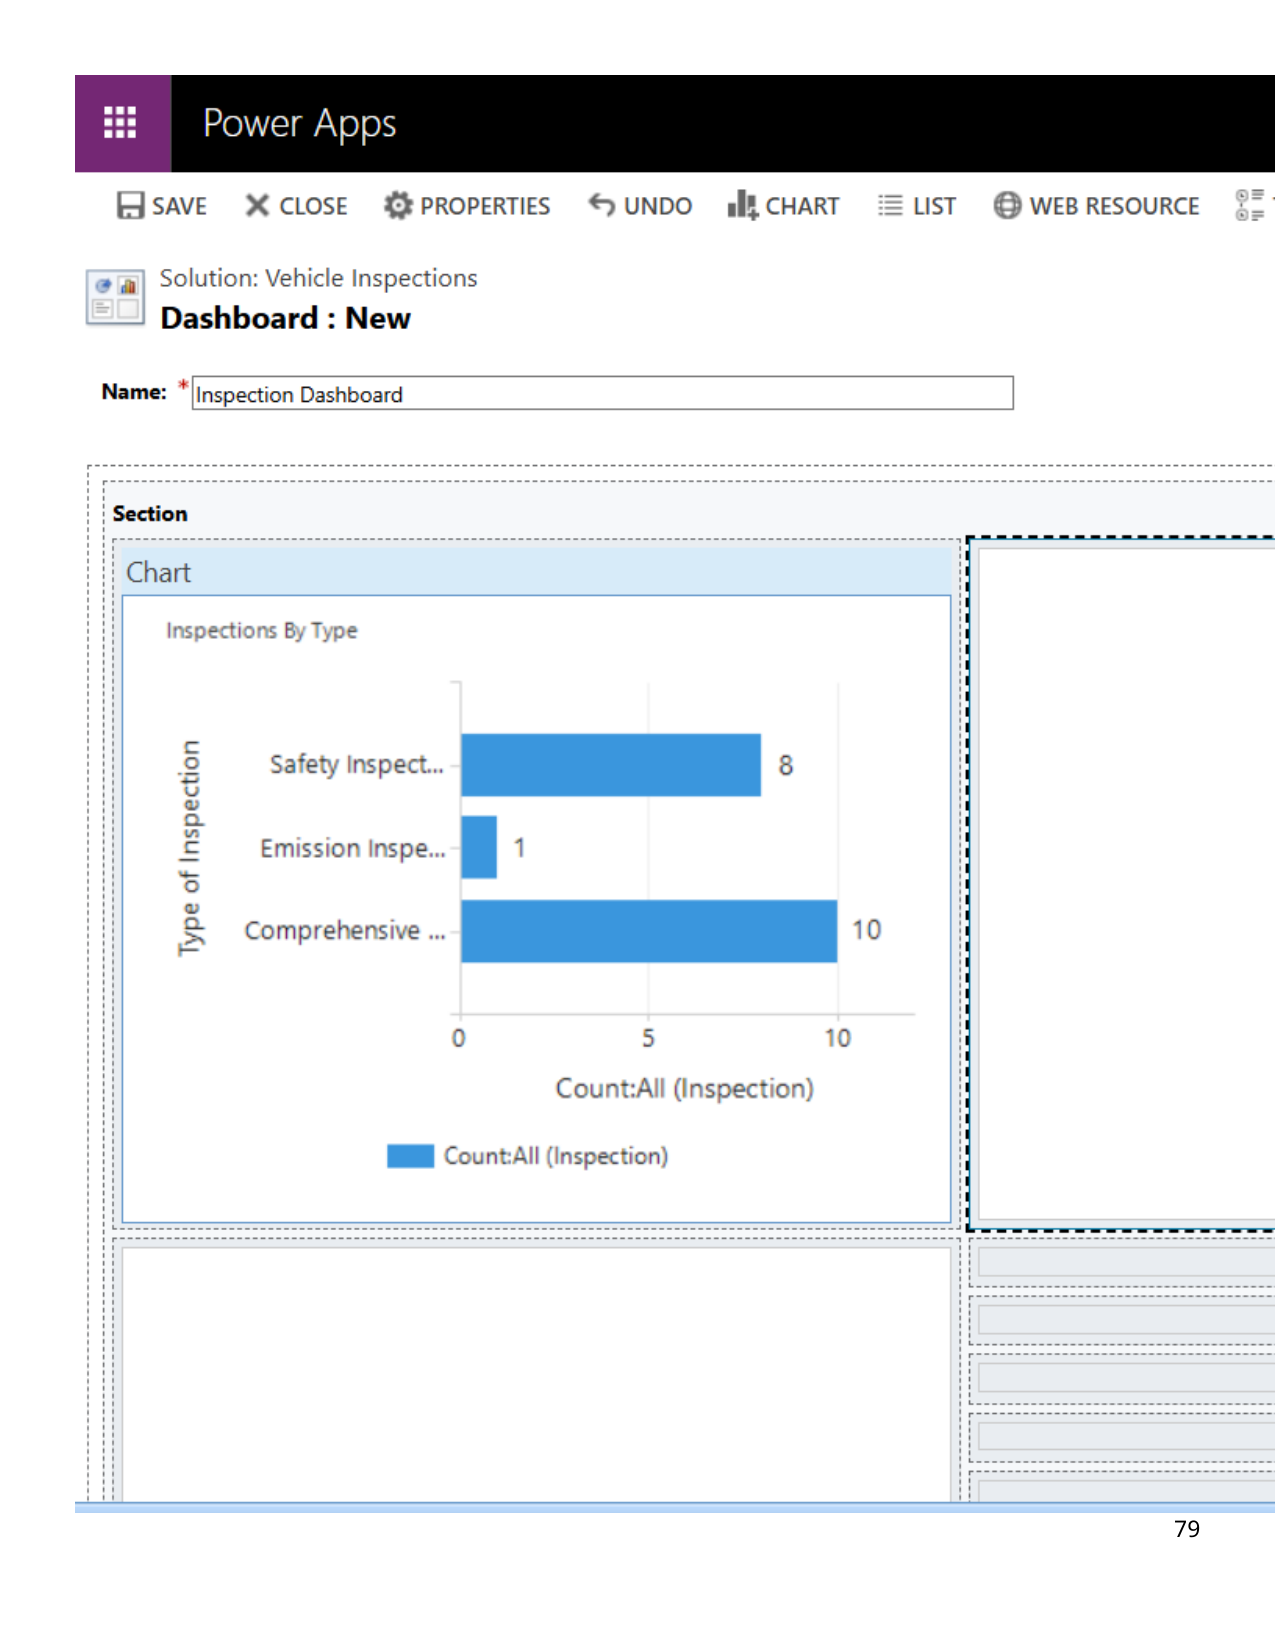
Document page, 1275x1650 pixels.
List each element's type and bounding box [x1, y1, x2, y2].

picture [75, 75, 1275, 1513]
